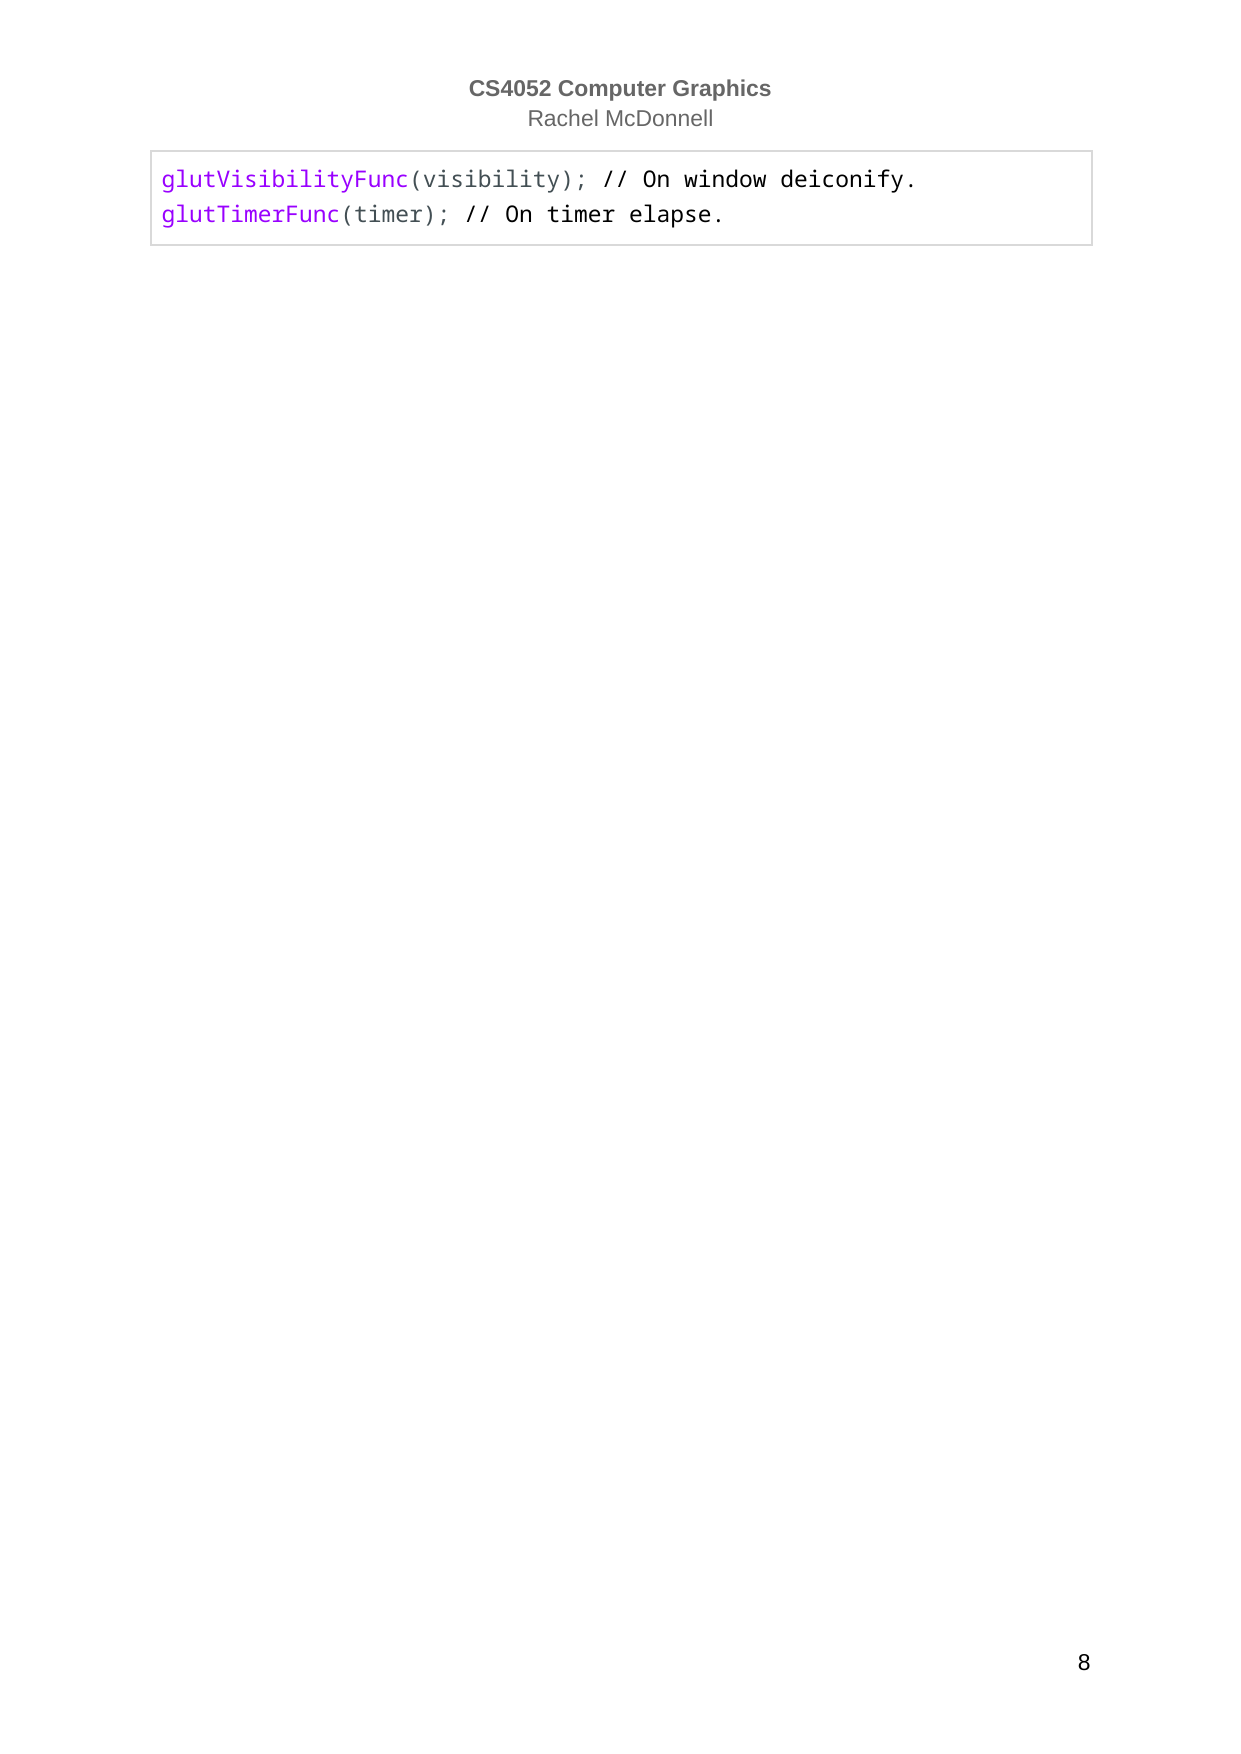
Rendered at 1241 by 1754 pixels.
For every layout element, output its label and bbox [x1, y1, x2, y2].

table_header [152, 152, 1091, 244]
